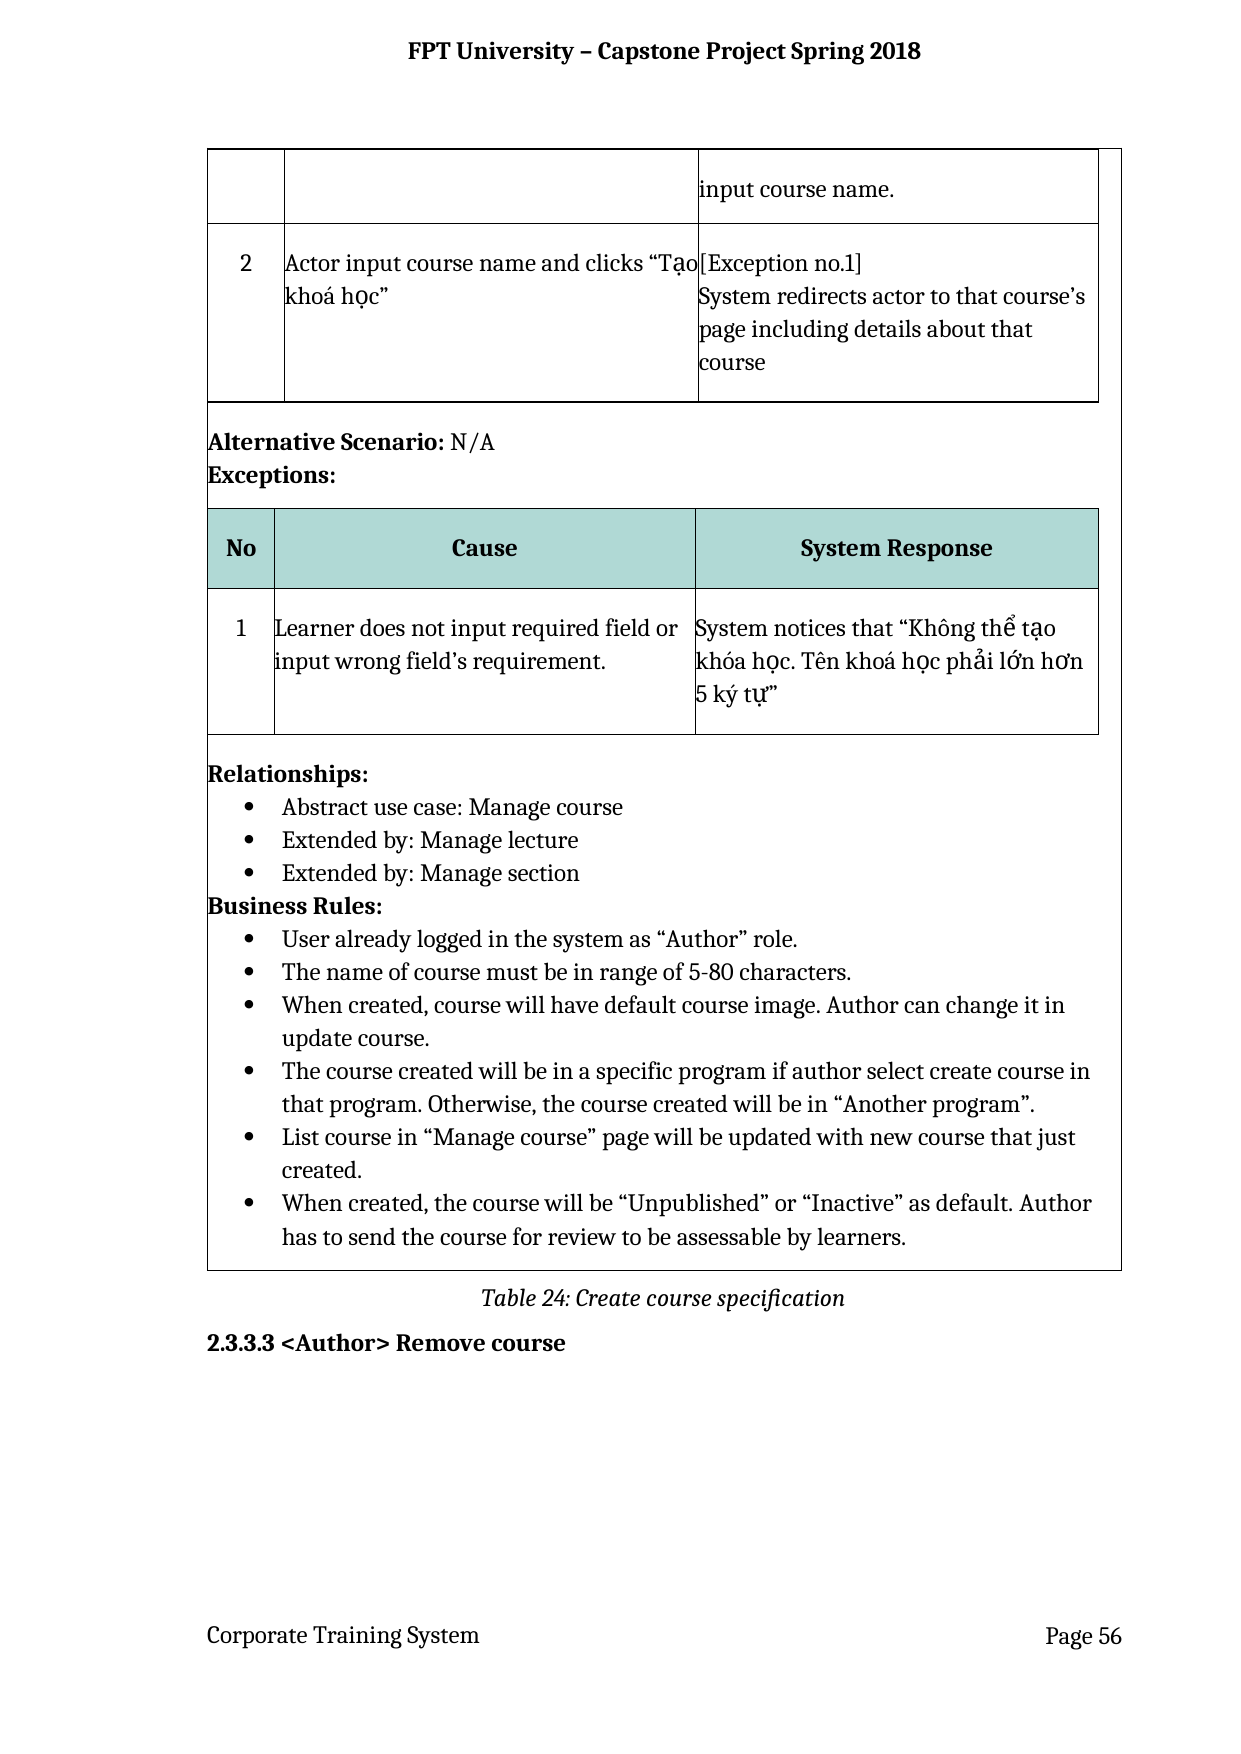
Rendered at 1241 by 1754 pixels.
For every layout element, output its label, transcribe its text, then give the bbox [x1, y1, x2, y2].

text 2.3.3.3 <Author> Remove course [207, 1329, 1122, 1358]
list Table 24: Create course specification [207, 1284, 1122, 1312]
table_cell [208, 149, 1121, 1270]
